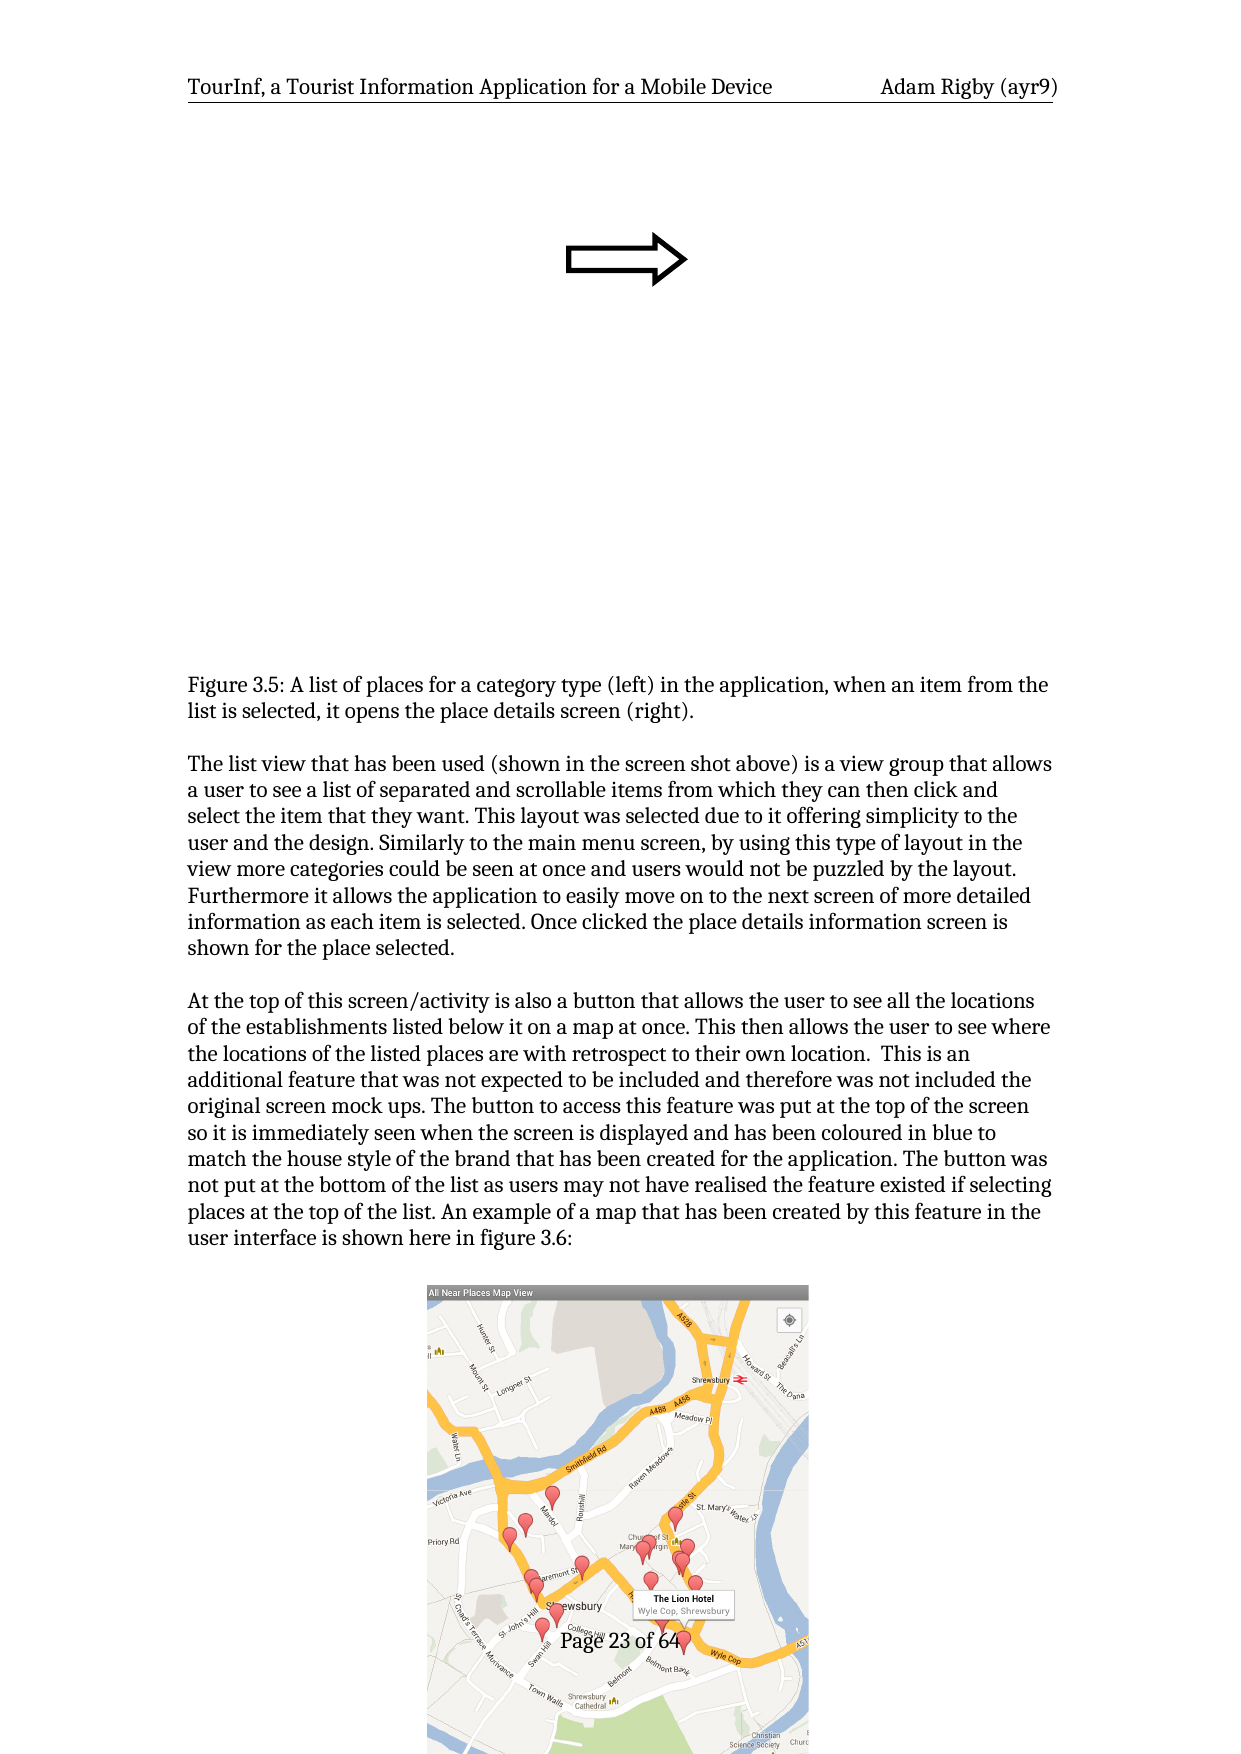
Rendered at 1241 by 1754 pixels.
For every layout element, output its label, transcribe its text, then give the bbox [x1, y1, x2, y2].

text The list view that has been used (shown in the screen shot above) is a view group that allows a user to see a list of separated and scrollable items from which they can then click and select the item that they want. This layout was selected due to it offering simplicity to the user and the design. Similarly to the main menu screen, by using this type of layout in the view more categories could be seen at once and users would not be puzzled by the layout. Furthermore it allows the application to easily move on to the next screen of more detailed information as each item is selected. Once clicked the place details information screen is shown for the place selected. [187, 751, 1053, 961]
text At the top of this screen/activity is also a button that allows the user to see all the locations of the establishments listed below it on a map at once. This then allows the user to see where the locations of the listed places are with retrospect to their own location. This is an additional feature that was not expected to be included and therefore was not included the original screen mock ups. The button to access this feature was put at the top of the screen so it is immediately seen when the screen is displayed and has been coloured in blue to match the house style of the brand that has been created for the application. The button was not put at the bottom of the list as users may not have realised the feature existed if selecting places at the top of the list. An example of a map that has been created by this feature in the user interface is shown here in figure 3.6: [187, 988, 1053, 1251]
picture [427, 1285, 809, 1754]
text Figure 3.5: A list of places for a category type (left) in the application, when an item from the list is selected, it opens the place details screen (right). [187, 672, 1053, 724]
